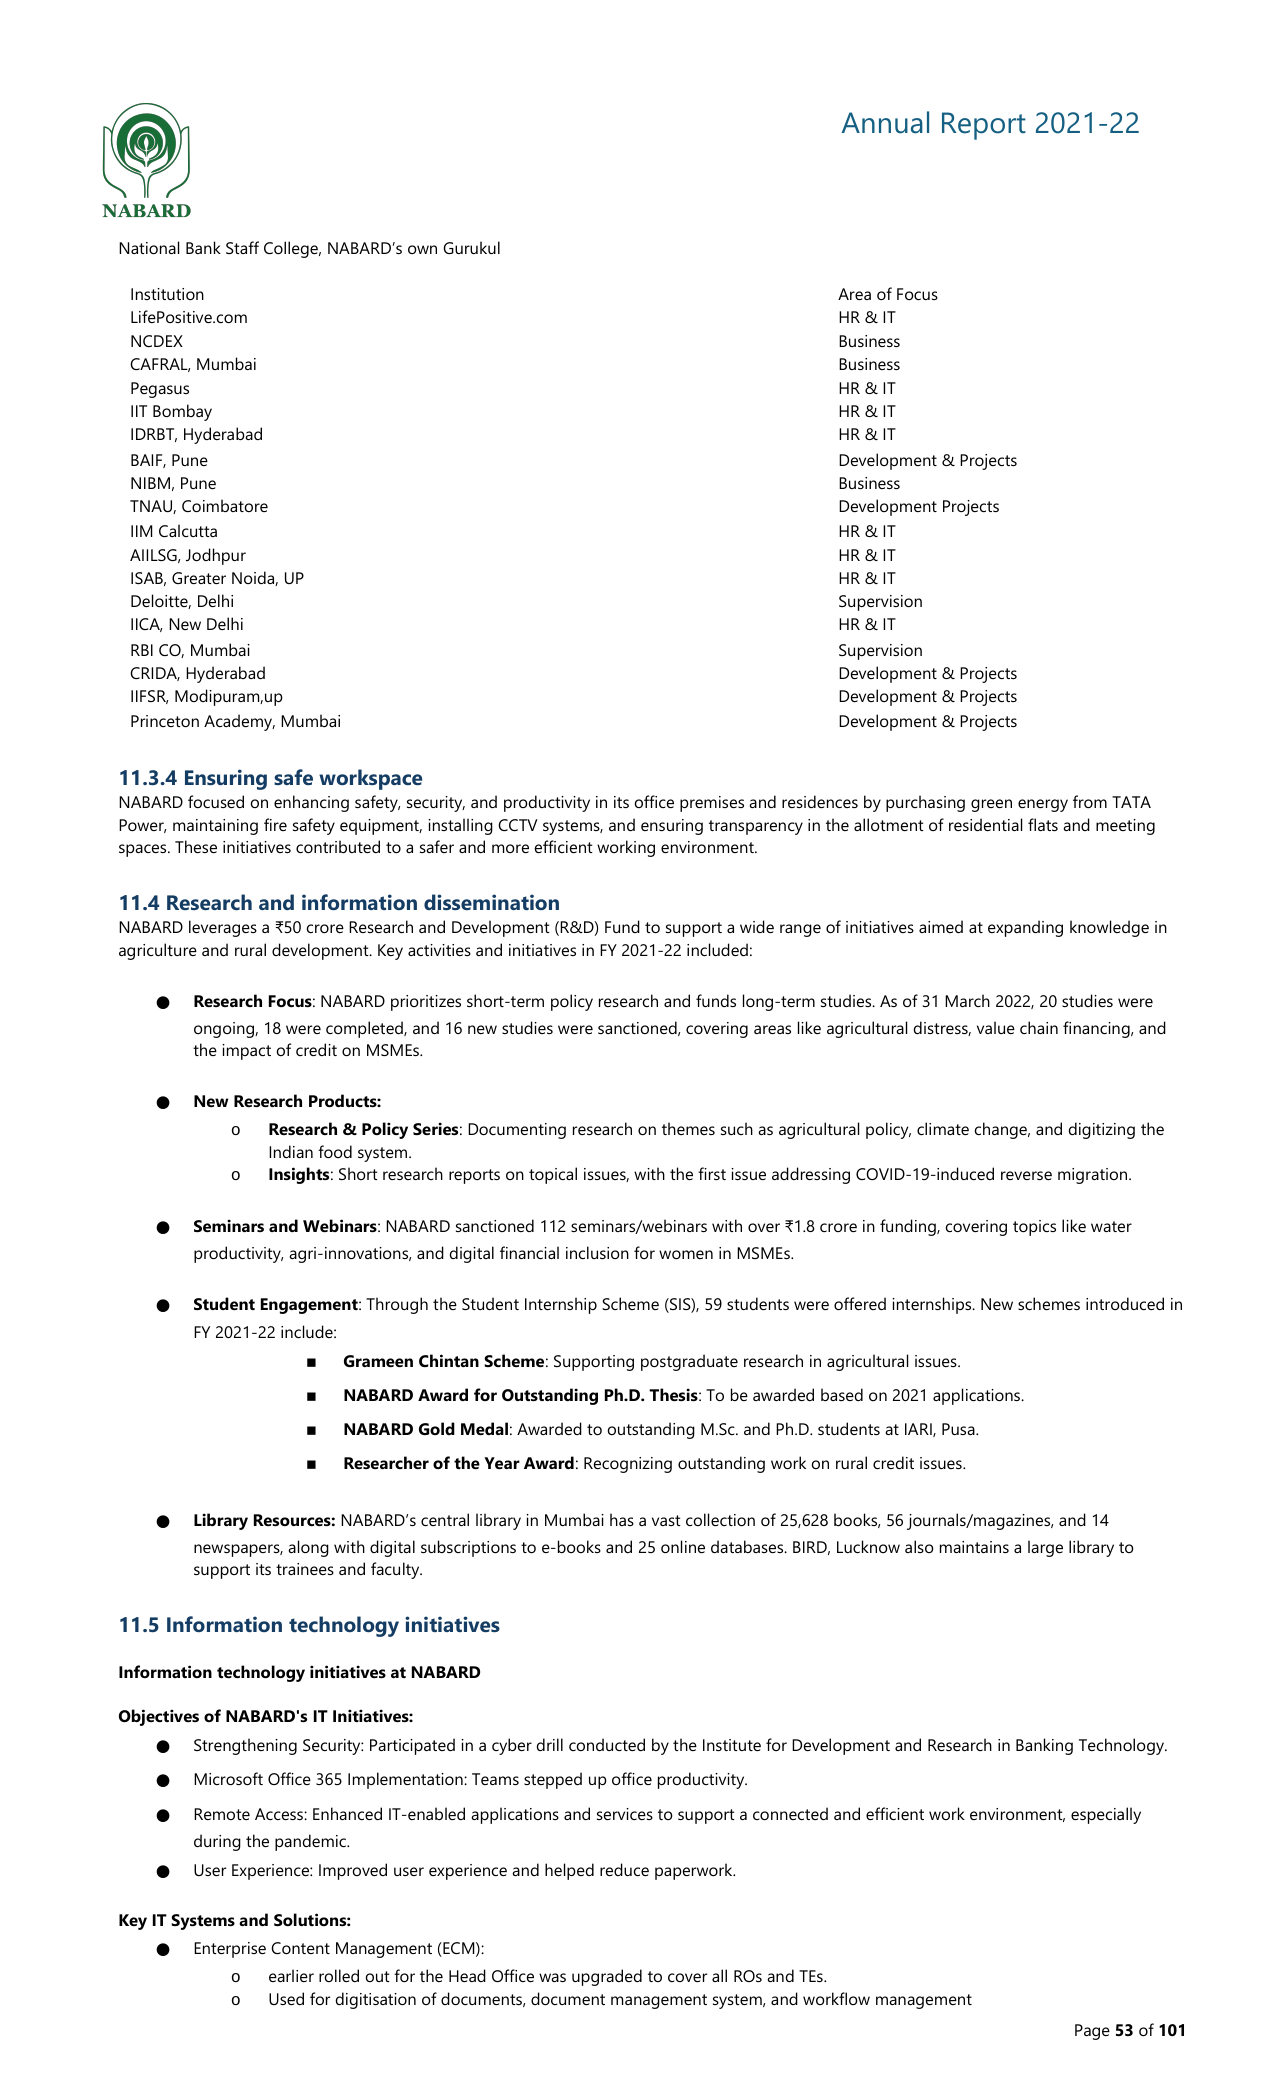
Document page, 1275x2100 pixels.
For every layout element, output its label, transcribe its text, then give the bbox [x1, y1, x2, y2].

text Information technology initiatives at NABARD [118, 1660, 1187, 1682]
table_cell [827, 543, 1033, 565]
list Grameen Chintan Scheme: Supporting postgraduate research in agricultural issues. [306, 1342, 1187, 1377]
text National Bank Staff College, NABARD’s own Gurukul [118, 237, 1187, 259]
list Student Engagement: Through the Student Internship Scheme (SIS), 59 students were offered internships. New schemes introduced in FY 2021-22 include: [156, 1286, 1187, 1342]
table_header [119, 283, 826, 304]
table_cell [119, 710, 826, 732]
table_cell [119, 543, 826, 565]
list Insights: Short research reports on topical issues, with the first issue addressing COVID-19-induced reverse migration. [231, 1162, 1187, 1185]
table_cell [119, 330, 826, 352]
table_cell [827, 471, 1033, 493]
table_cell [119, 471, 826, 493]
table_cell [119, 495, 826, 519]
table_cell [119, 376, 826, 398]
text Key IT Systems and Solutions: [118, 1908, 1187, 1930]
list earlier rolled out for the Head Office was upgraded to cover all ROs and TEs. [231, 1964, 1187, 1987]
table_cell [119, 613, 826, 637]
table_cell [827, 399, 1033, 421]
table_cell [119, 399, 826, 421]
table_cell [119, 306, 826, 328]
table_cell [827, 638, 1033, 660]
list Enterprise Content Management (ECM): [156, 1930, 1187, 1964]
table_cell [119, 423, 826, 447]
list Seminars and Webinars: NABARD sanctioned 112 seminars/webinars with over ₹1.8 crore in funding, covering topics like water productivity, agri-innovations, and digital financial inclusion for women in MSMEs. [156, 1208, 1187, 1264]
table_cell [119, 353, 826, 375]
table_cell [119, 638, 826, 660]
list Library Resources: NABARD’s central library in Mumbai has a vast collection of 25,628 books, 56 journals/magazines, and 14 newspapers, along with digital subscriptions to e-books and 25 online databases. BIRD, Lucknow also maintains a large library to support its trainees and faculty. [156, 1501, 1187, 1580]
list Remote Access: Enhanced IT-enabled applications and services to support a connected and efficient work environment, especially during the pandemic. [156, 1795, 1187, 1852]
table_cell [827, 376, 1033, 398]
list Research Focus: NABARD prioritizes short-term policy research and funds long-term studies. As of 31 March 2022, 20 studies were ongoing, 18 were completed, and 16 new studies were sanctioned, covering areas like agricultural distress, value chain financing, and the impact of credit on MSMEs. [156, 982, 1187, 1061]
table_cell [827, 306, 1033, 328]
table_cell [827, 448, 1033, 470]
picture [99, 101, 194, 219]
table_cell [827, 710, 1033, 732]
list NABARD Award for Outstanding Ph.D. Thesis: To be awarded based on 2021 applications. [306, 1377, 1187, 1411]
list Strengthening Security: Participated in a cyber drill conducted by the Institute for Development and Research in Banking Technology. [156, 1727, 1187, 1761]
list User Experience: Improved user experience and helped reduce paperwork. [156, 1852, 1187, 1886]
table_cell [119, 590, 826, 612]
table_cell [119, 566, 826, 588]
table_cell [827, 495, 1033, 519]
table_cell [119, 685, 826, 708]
subtitle 11.5 Information technology initiatives [118, 1610, 1187, 1638]
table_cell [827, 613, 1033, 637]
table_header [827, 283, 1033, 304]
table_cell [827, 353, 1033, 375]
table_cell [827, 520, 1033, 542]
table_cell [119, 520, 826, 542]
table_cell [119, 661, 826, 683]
list Research & Policy Series: Documenting research on themes such as agricultural policy, climate change, and digitizing the Indian food system. [231, 1117, 1187, 1162]
list NABARD Gold Medal: Awarded to outstanding M.Sc. and Ph.D. students at IARI, Pusa. [306, 1411, 1187, 1445]
text Objectives of NABARD's IT Initiatives: [118, 1705, 1187, 1727]
subtitle 11.3.4 Ensuring safe workspace [118, 763, 1187, 791]
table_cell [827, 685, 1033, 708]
list New Research Products: [156, 1083, 1187, 1117]
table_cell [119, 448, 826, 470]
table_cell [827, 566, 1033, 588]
list Microsoft Office 365 Implementation: Teams stepped up office productivity. [156, 1761, 1187, 1795]
text NABARD leverages a ₹50 crore Research and Development (R&D) Fund to support a wide range of initiatives aimed at expanding knowledge in agriculture and rural development. Key activities and initiatives in FY 2021-22 included: [118, 916, 1187, 960]
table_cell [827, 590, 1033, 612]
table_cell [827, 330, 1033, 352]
text NABARD focused on enhancing safety, security, and productivity in its office premises and residences by purchasing green energy from TATA Power, maintaining fire safety equipment, installing CCTV systems, and ensuring transparency in the allotment of residential flats and meeting spaces. These initiatives contributed to a safer and more efficient working environment. [118, 791, 1187, 857]
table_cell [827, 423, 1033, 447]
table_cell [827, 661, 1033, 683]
list Used for digitisation of documents, document management system, and workflow management [231, 1987, 1187, 2010]
list Researcher of the Year Award: Recognizing outstanding work on rural credit issues. [306, 1445, 1187, 1479]
subtitle 11.4 Research and information dissemination [118, 888, 1187, 916]
